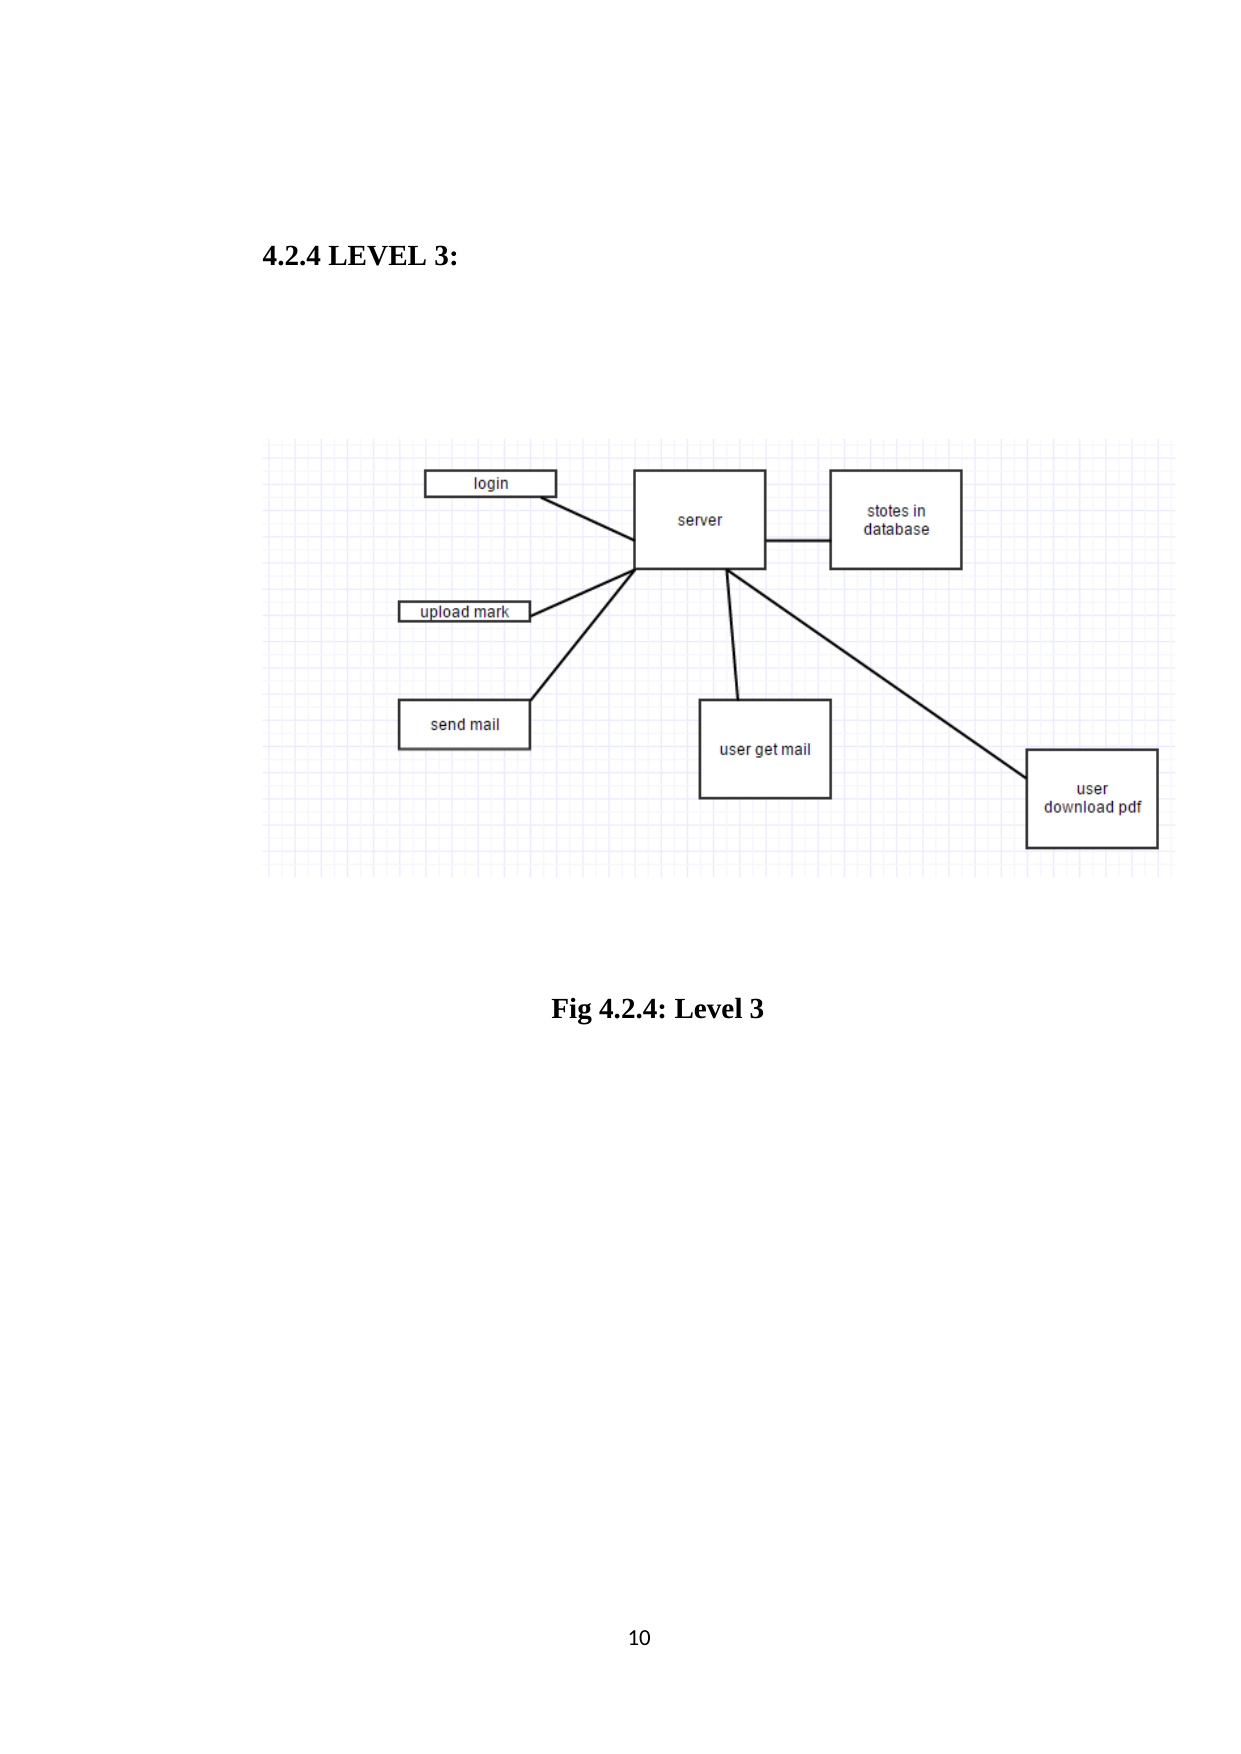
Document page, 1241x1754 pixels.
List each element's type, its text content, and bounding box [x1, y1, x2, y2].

text Fig 4.2.4: Level 3 [187, 991, 1128, 1025]
picture [262, 439, 1176, 877]
text 4.2.4 LEVEL 3: [187, 238, 1128, 271]
